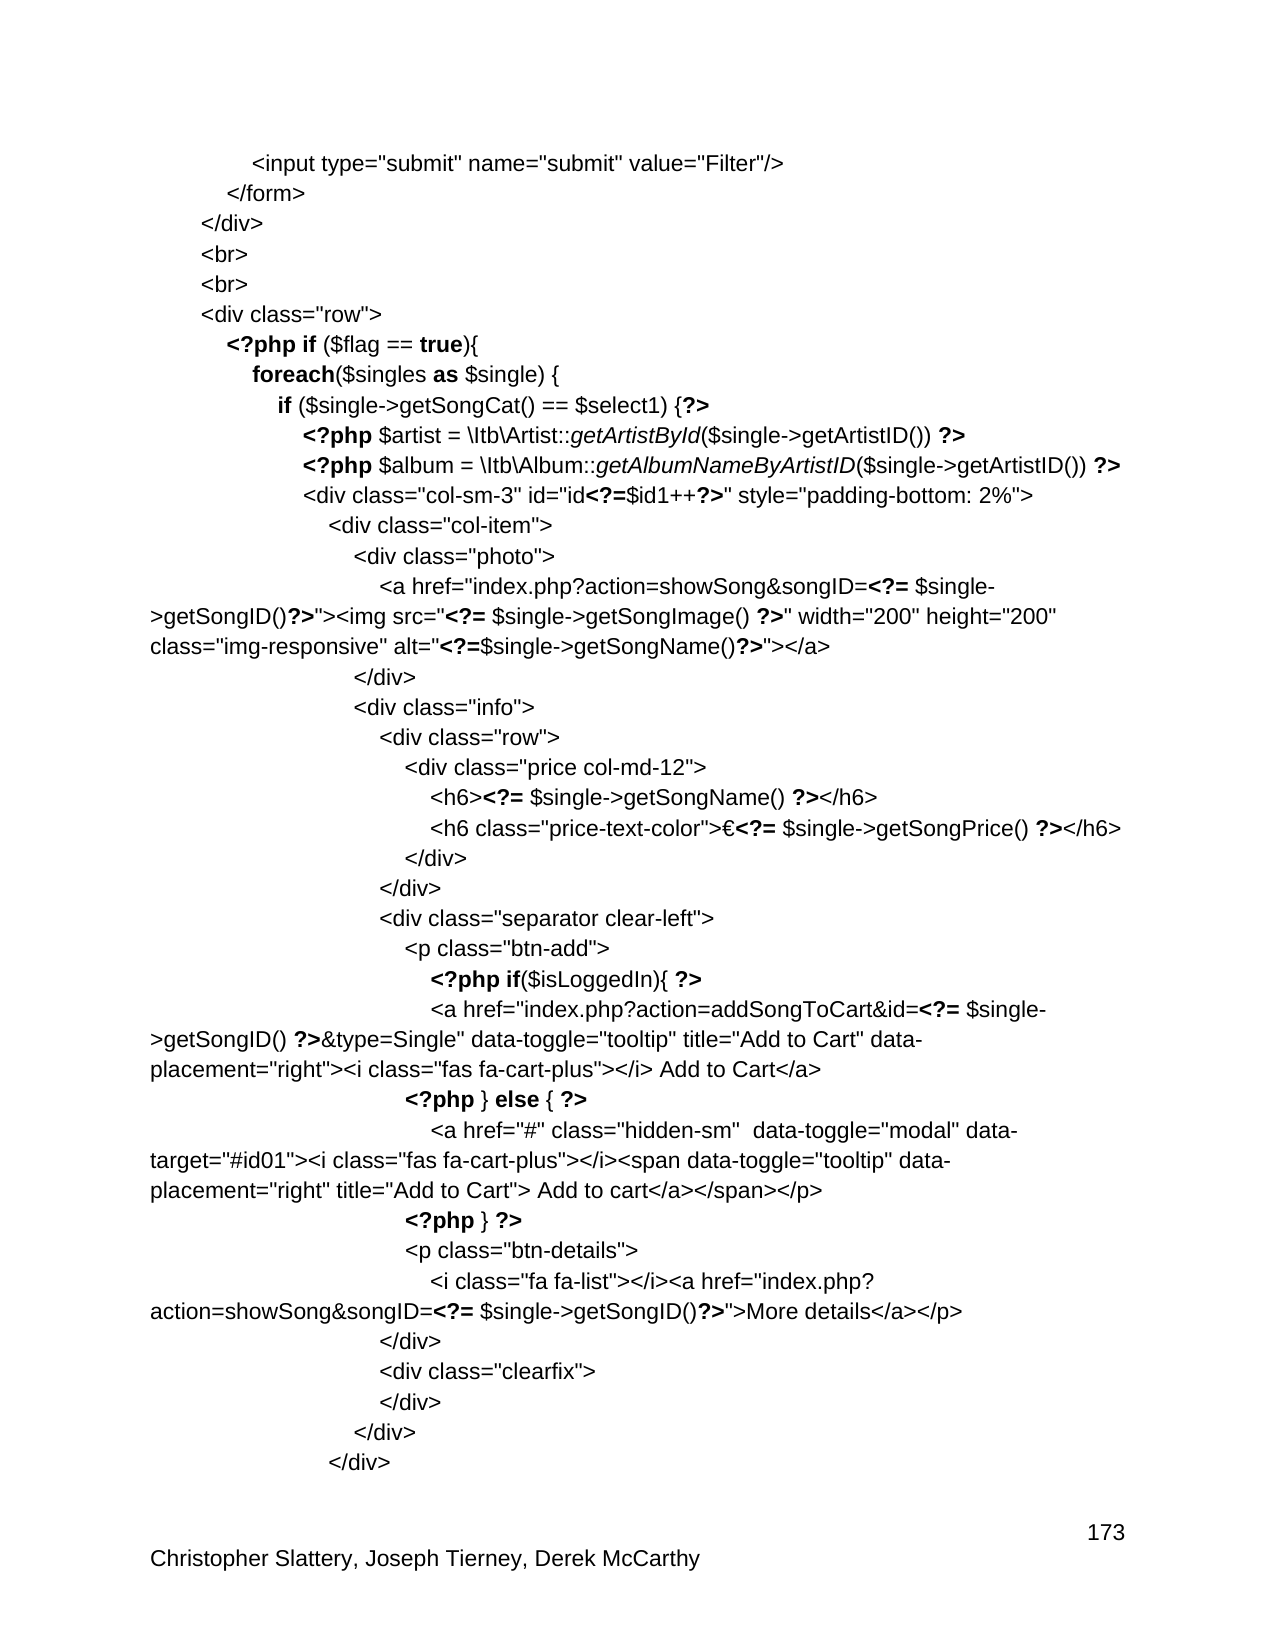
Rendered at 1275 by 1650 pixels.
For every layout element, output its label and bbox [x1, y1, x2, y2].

text [150, 150, 1125, 1475]
